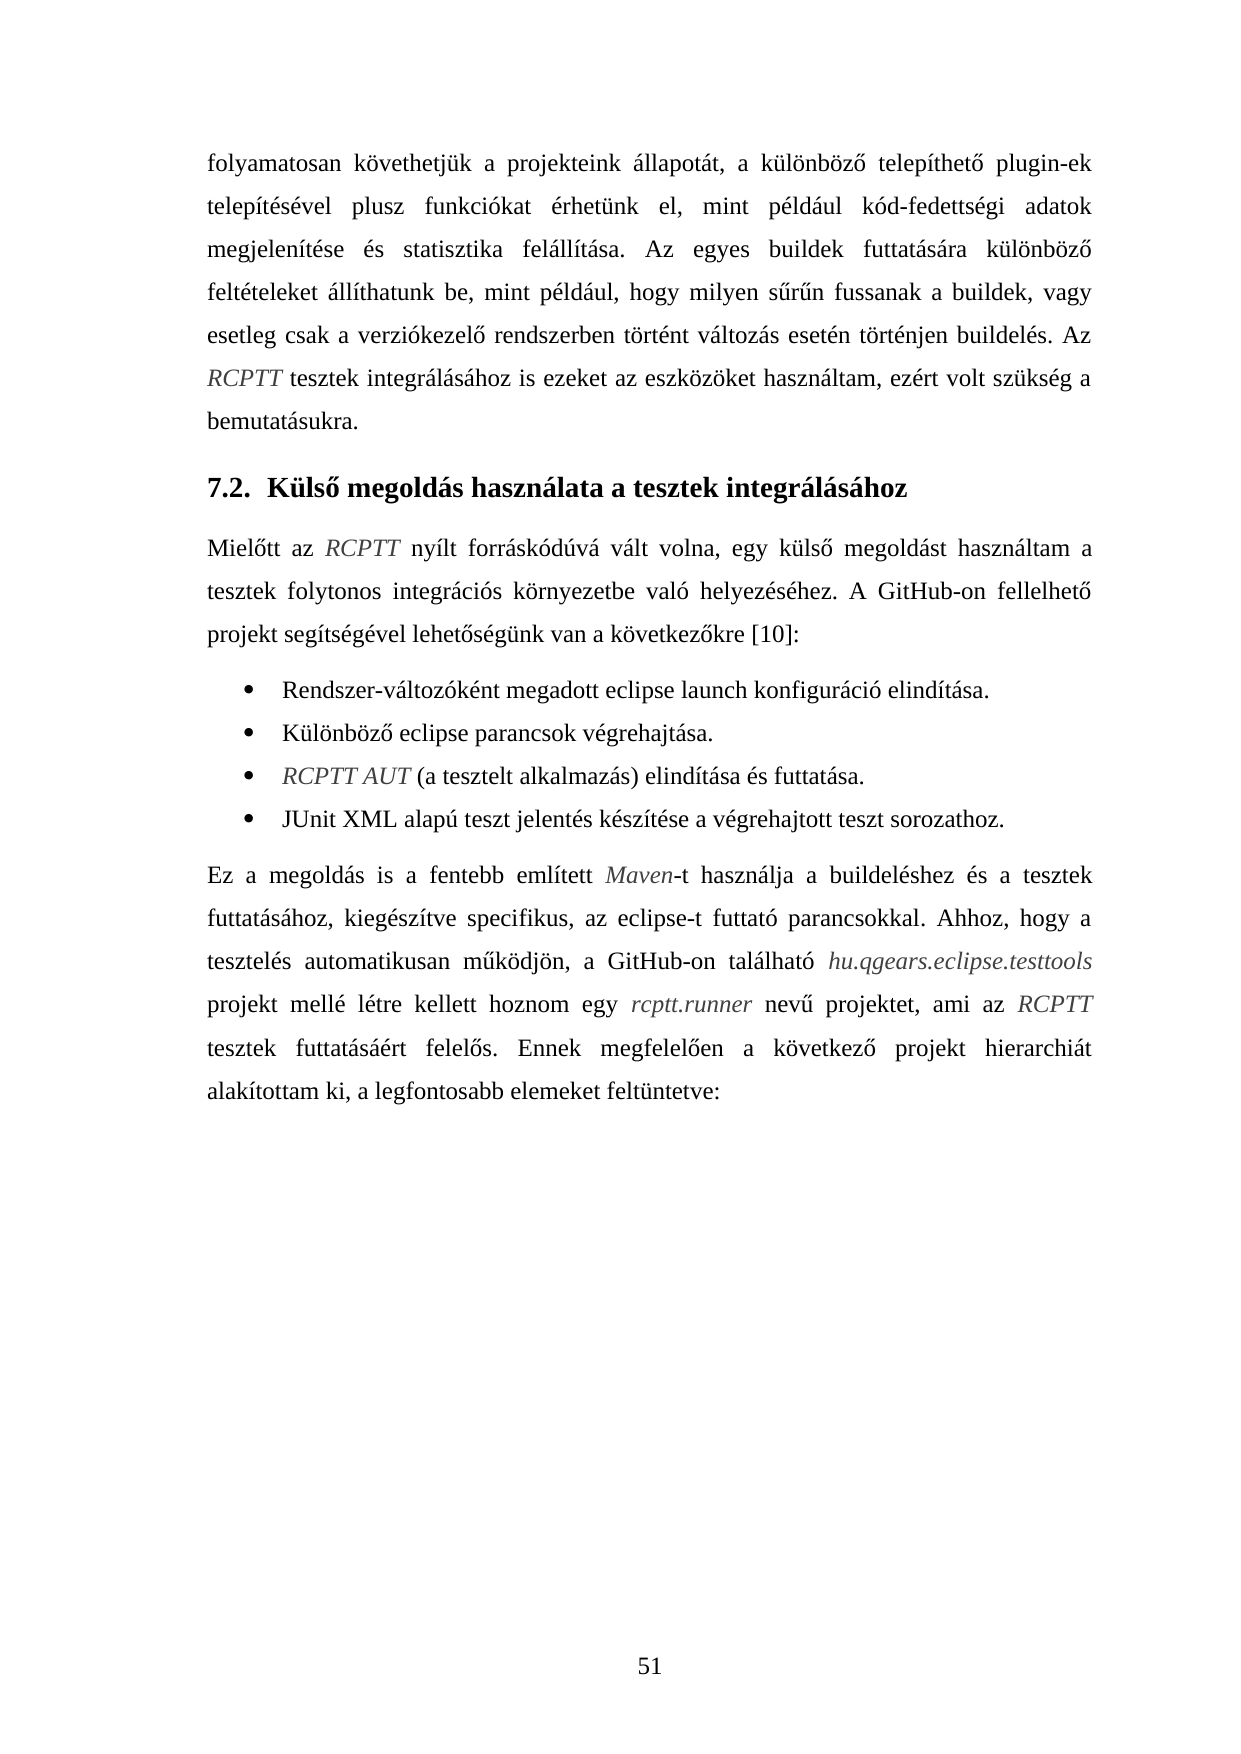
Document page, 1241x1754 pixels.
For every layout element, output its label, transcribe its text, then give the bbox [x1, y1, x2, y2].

list JUnit XML alapú teszt jelentés készítése a végrehajtott teszt sorozathoz. [244, 804, 1092, 833]
list Rendszer-változóként megadott eclipse launch konfiguráció elindítása. [244, 675, 1092, 704]
text Mielőtt az RCPTT nyílt forráskódúvá vált volna, egy külső megoldást használtam a tesztek folytonos integrációs környezetbe való helyezéséhez. A GitHub-on fellelhető projekt segítségével lehetőségünk van a következőkre [10]: [207, 533, 1092, 648]
text Ez a megoldás is a fentebb említett Maven-t használja a buildeléshez és a tesztek futtatásához, kiegészítve specifikus, az eclipse-t futtató parancsokkal. Ahhoz, hogy a tesztelés automatikusan működjön, a GitHub-on található hu.qgears.eclipse.testtools projekt mellé létre kellett hoznom egy rcptt.runner nevű projektet, ami az RCPTT tesztek futtatásáért felelős. Ennek megfelelően a következő projekt hierarchiát alakítottam ki, a legfontosabb elemeket feltüntetve: [207, 860, 1092, 1104]
subtitle Külső megoldás használata a tesztek integrálásához [207, 470, 1092, 504]
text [207, 148, 1092, 435]
list Különböző eclipse parancsok végrehajtása. [244, 718, 1092, 747]
list RCPTT AUT (a tesztelt alkalmazás) elindítása és futtatása. [244, 761, 1092, 790]
